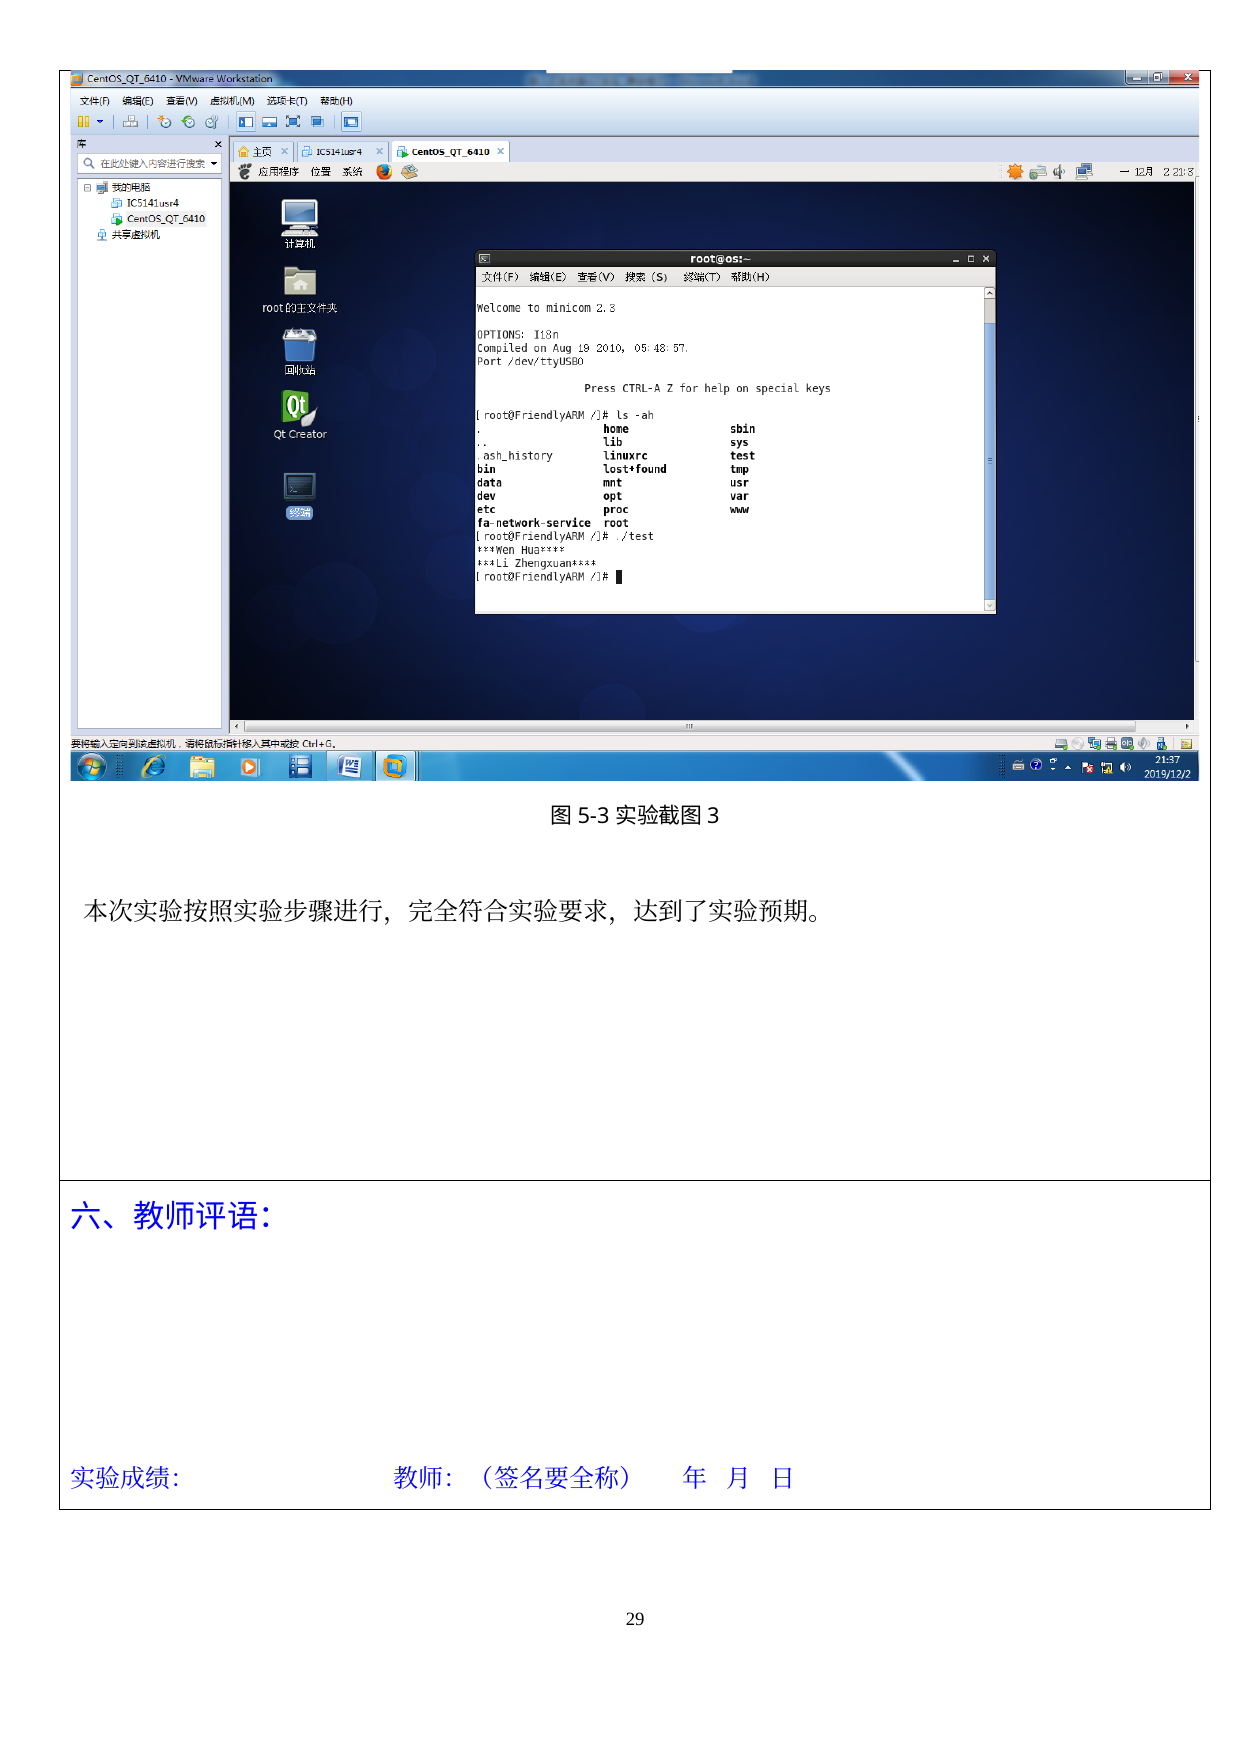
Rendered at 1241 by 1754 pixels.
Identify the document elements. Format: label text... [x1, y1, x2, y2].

table_cell 六、教师评语： 实验成绩： 教师：（签名要全称） 年 月 日 [60, 1181, 1210, 1509]
table_cell 五、 实验结果与分析（含程序、数据记录及分析和实验总结等）： 图 5-1 实验截图1 图 5-2 实验截图2 图 5-3 实验截图3 本次实验按照实验步骤进行，完全符合实验要求，达到了实验预期。 [60, 71, 1210, 1180]
picture [70, 70, 1200, 781]
